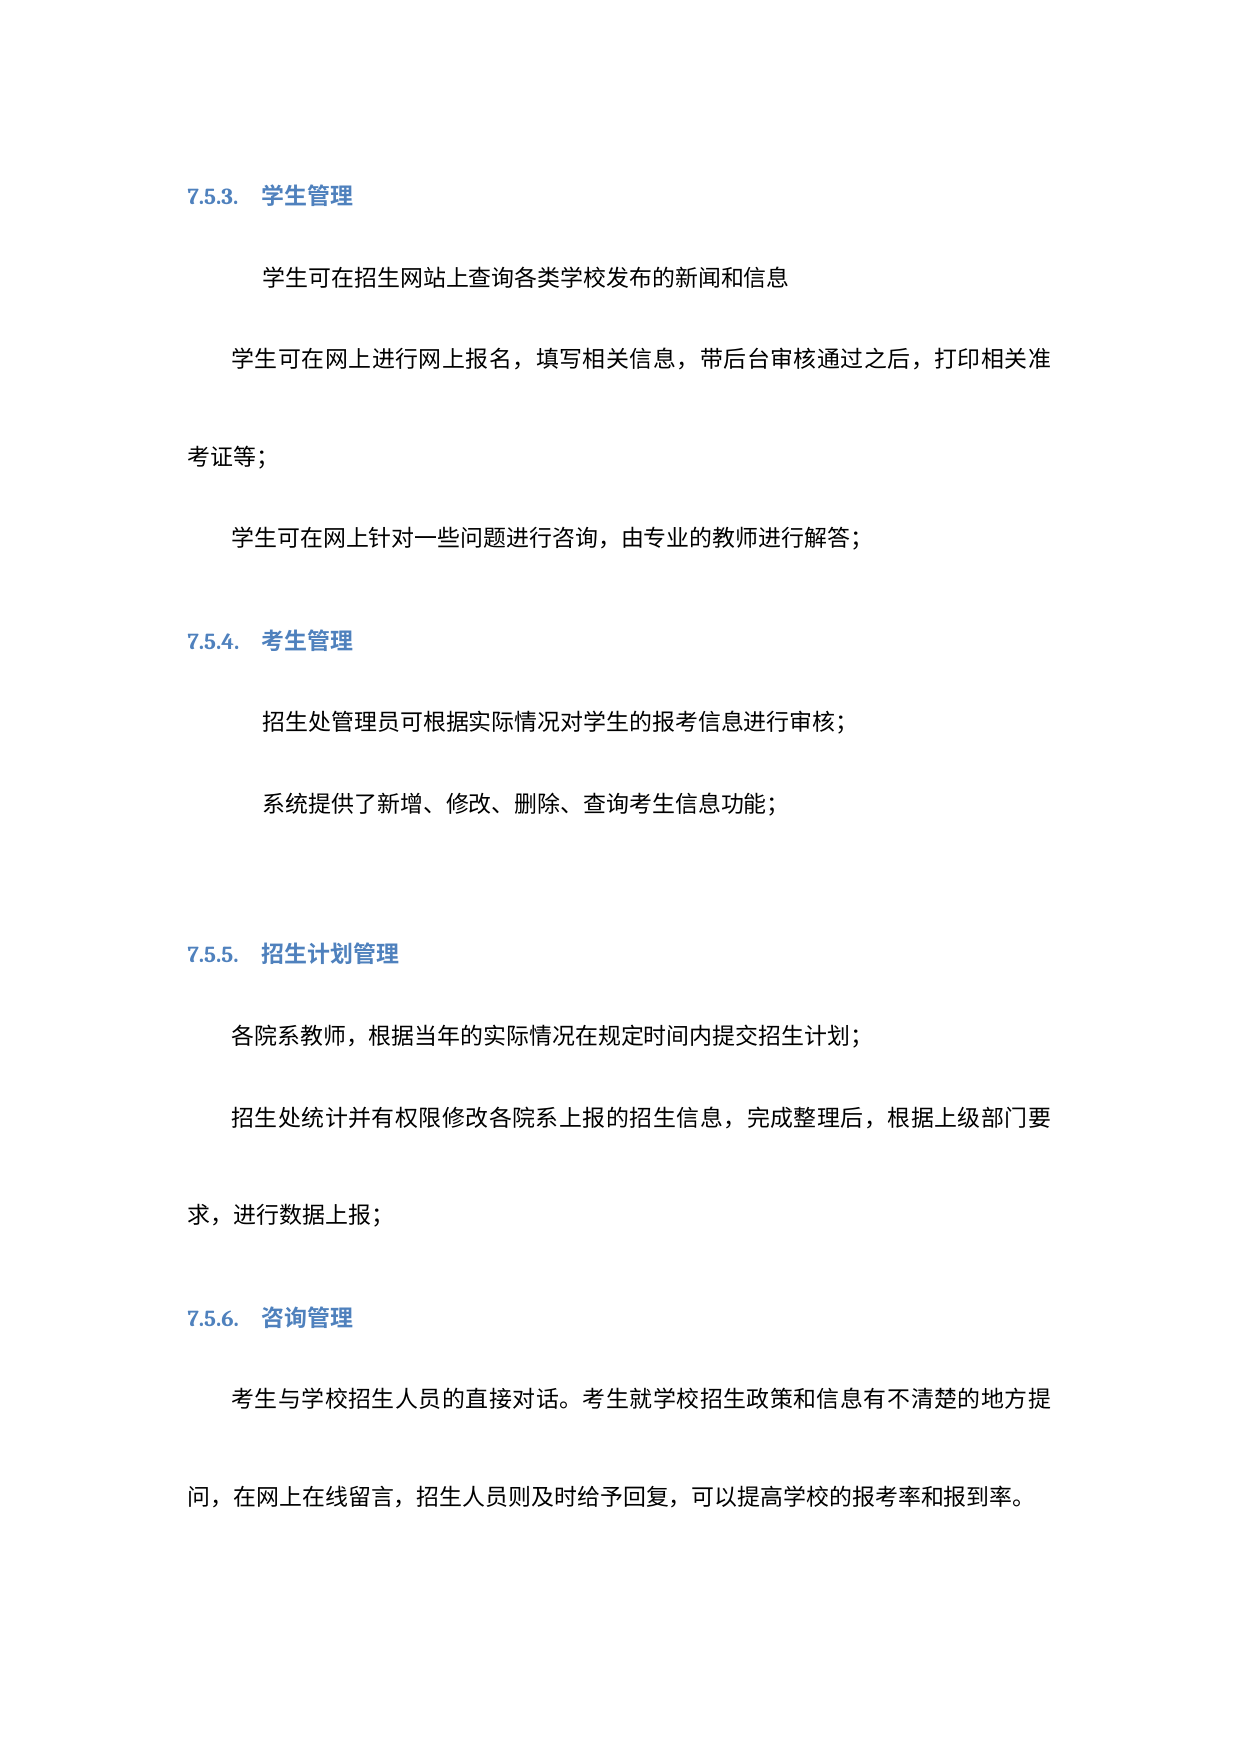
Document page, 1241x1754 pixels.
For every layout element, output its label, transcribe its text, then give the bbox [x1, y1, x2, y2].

subtitle 学生管理 [187, 162, 1053, 227]
text 招生处管理员可根据实际情况对学生的报考信息进行审核； [187, 688, 1053, 753]
text 招生处统计并有权限修改各院系上报的招生信息，完成整理后，根据上级部门要求，进行数据上报； [187, 1084, 1053, 1246]
subtitle 招生计划管理 [187, 921, 1053, 986]
subtitle 考生管理 [187, 607, 1053, 672]
text 考生与学校招生人员的直接对话。考生就学校招生政策和信息有不清楚的地方提问，在网上在线留言，招生人员则及时给予回复，可以提高学校的报考率和报到率。 [187, 1365, 1053, 1528]
text 学生可在招生网站上查询各类学校发布的新闻和信息 [187, 243, 1053, 308]
text 学生可在网上针对一些问题进行咨询，由专业的教师进行解答； [187, 504, 1053, 569]
text 各院系教师，根据当年的实际情况在规定时间内提交招生计划； [187, 1002, 1053, 1067]
text 系统提供了新增、修改、删除、查询考生信息功能； [187, 770, 1053, 835]
subtitle 咨询管理 [187, 1283, 1053, 1348]
text 学生可在网上进行网上报名，填写相关信息，带后台审核通过之后，打印相关准考证等； [187, 325, 1053, 488]
